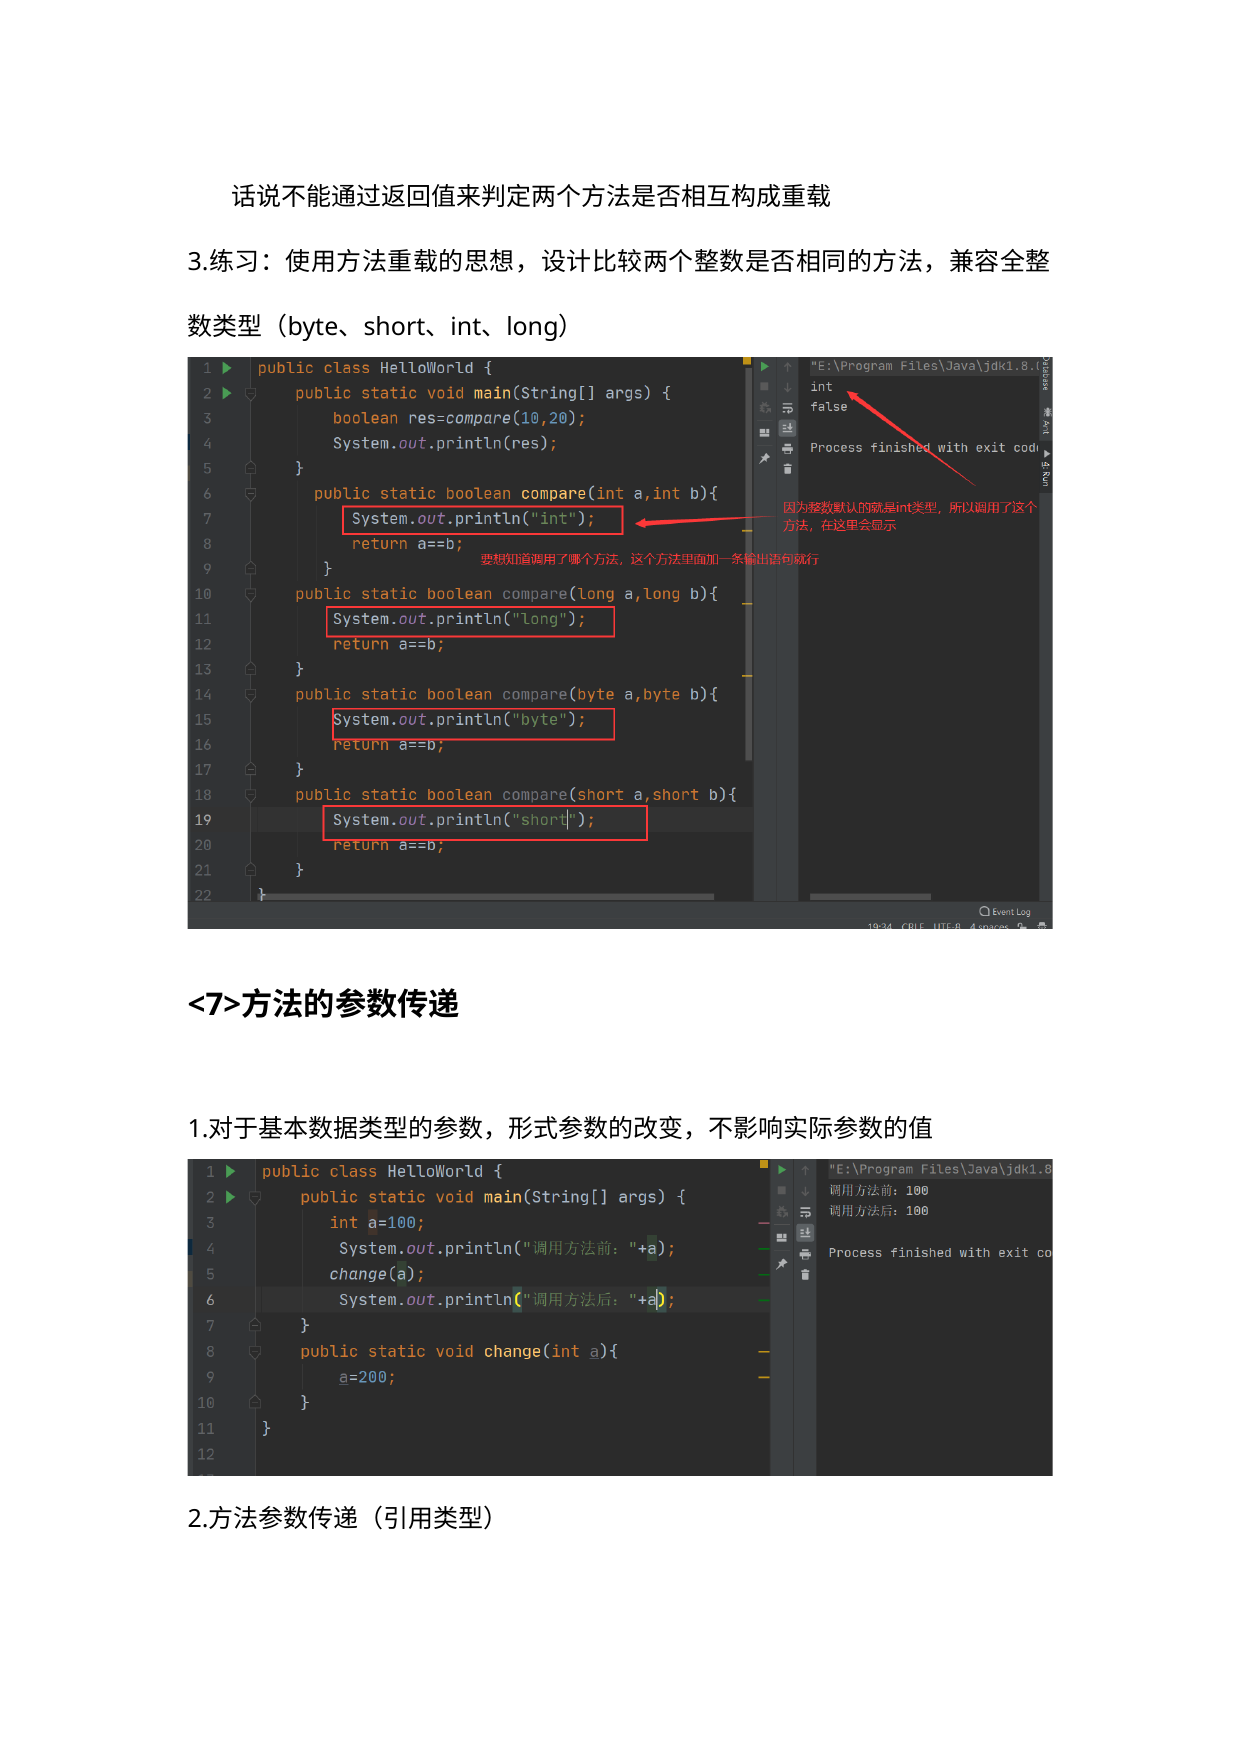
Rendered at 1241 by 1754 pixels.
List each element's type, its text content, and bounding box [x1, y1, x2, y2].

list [187, 162, 1053, 227]
text 3.练习：使用方法重载的思想，设计比较两个整数是否相同的方法，兼容全整数类型（byte、short、int、long） [187, 227, 1053, 357]
picture [187, 1159, 1053, 1476]
picture [187, 357, 1053, 929]
text 2.方法参数传递（引用类型） [187, 1484, 1053, 1549]
subtitle <7>方法的参数传递 [187, 969, 1053, 1034]
text 1.对于基本数据类型的参数，形式参数的改变，不影响实际参数的值 [187, 1094, 1053, 1159]
